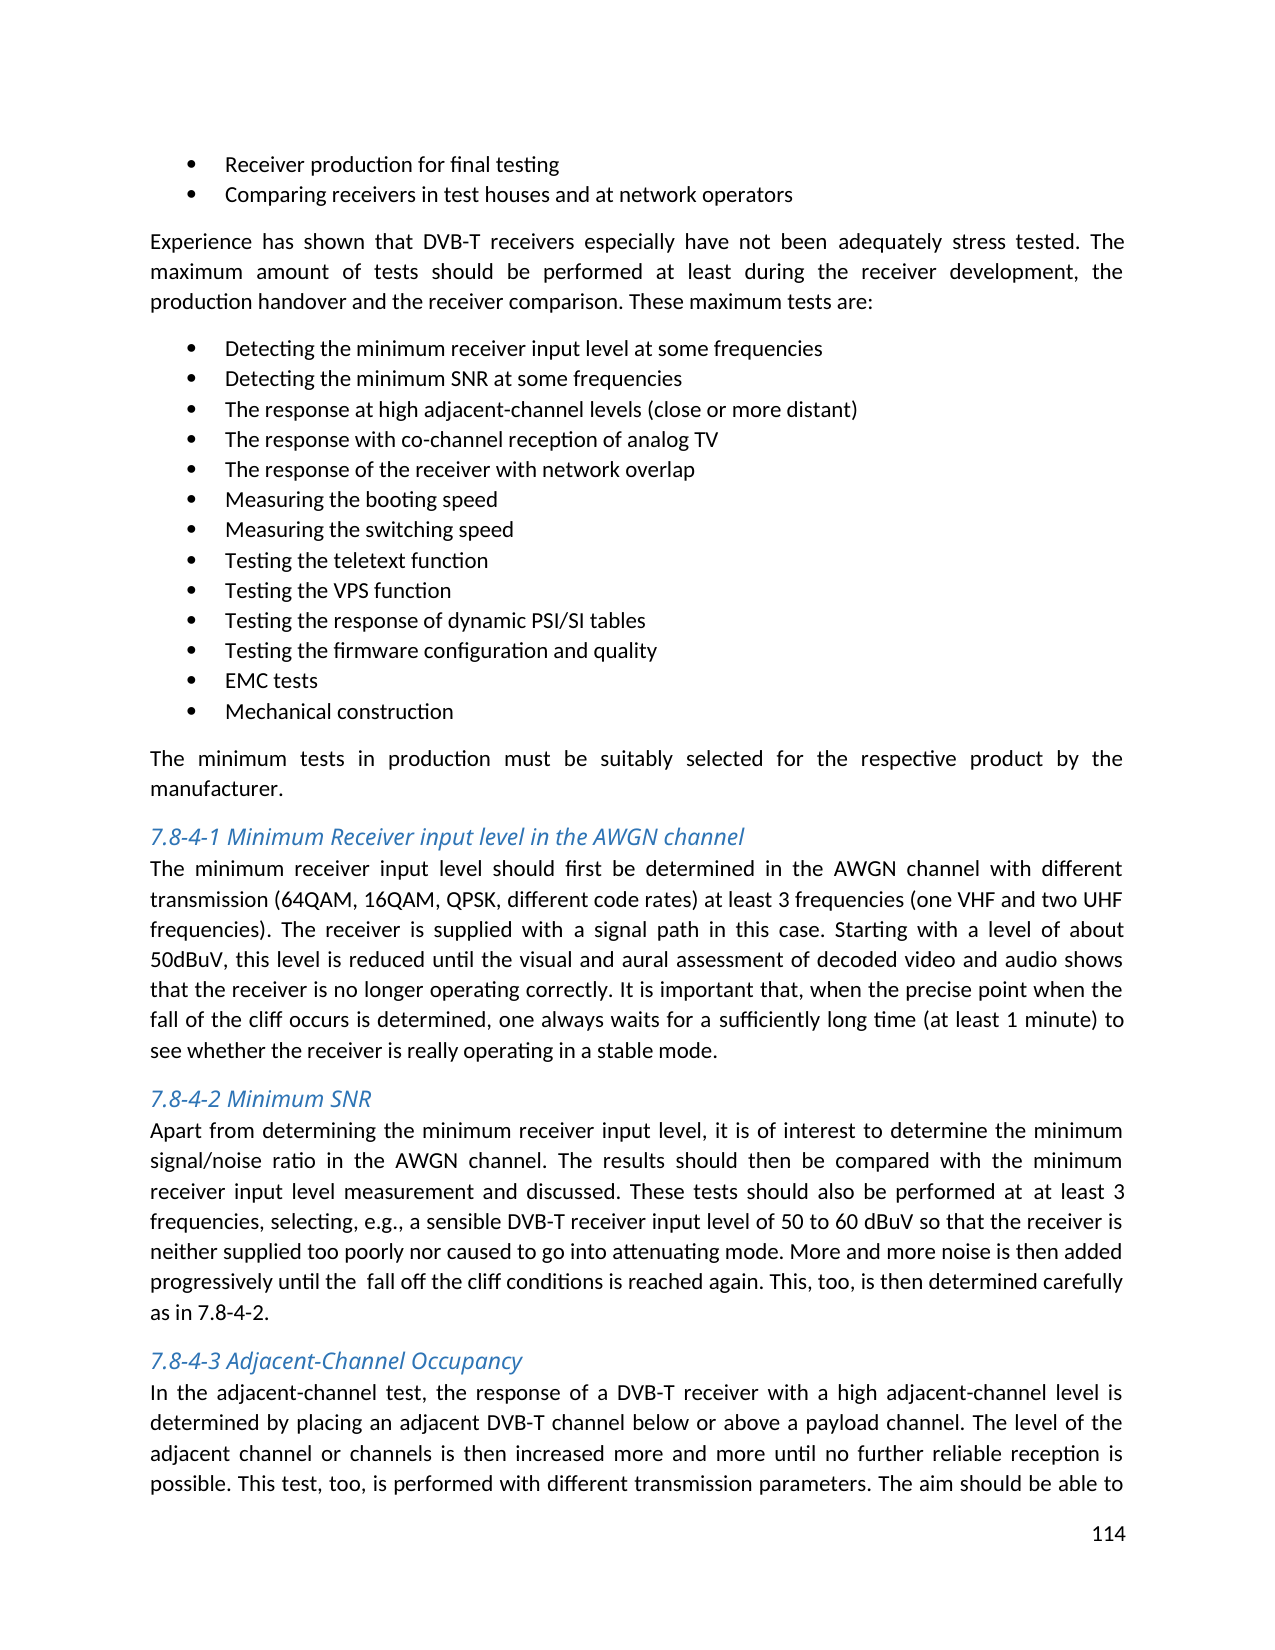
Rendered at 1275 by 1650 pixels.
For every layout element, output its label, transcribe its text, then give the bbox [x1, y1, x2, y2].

list Testing the firmware configuration and quality [187, 636, 1125, 664]
list Measuring the switching speed [187, 516, 1125, 544]
list Measuring the booting speed [187, 485, 1125, 513]
list EMC tests [187, 667, 1125, 695]
list Testing the VPS function [187, 576, 1125, 604]
text The minimum tests in production must be suitably selected for the respective product by the manufacturer. [150, 744, 1125, 802]
list Comparing receivers in test houses and at network operators [187, 180, 1125, 208]
list Testing the teletext function [187, 546, 1125, 574]
subtitle 7.8-4-3 Adjacent-Channel Occupancy [150, 1344, 1125, 1376]
list Receiver production for final testing [187, 150, 1125, 178]
text Experience has shown that DVB-T receivers especially have not been adequately stress tested. The maximum amount of tests should be performed at least during the receiver development, the production handover and the receiver comparison. These maximum tests are: [150, 227, 1125, 316]
list Detecting the minimum receiver input level at some frequencies [187, 334, 1125, 362]
list The response with co-channel reception of analog TV [187, 425, 1125, 453]
subtitle 7.8-4-1 Minimum Receiver input level in the AWGN channel [150, 821, 1125, 852]
text The minimum receiver input level should first be determined in the AWGN channel with different transmission (64QAM, 16QAM, QPSK, different code rates) at least 3 frequencies (one VHF and two UHF frequencies). The receiver is supplied with a signal path in this case. Starting with a level of about 50dBuV, this level is reduced until the visual and aural assessment of decoded video and audio shows that the receiver is no longer operating correctly. It is important that, when the precise point when the fall of the cliff occurs is determined, one always waits for a sufficiently long time (at least 1 minute) to see whether the receiver is really operating in a stable mode. [150, 854, 1125, 1064]
subtitle 7.8-4-2 Minimum SNR [150, 1083, 1125, 1114]
list Testing the response of dynamic PSI/SI tables [187, 606, 1125, 634]
list Detecting the minimum SNR at some frequencies [187, 364, 1125, 393]
list The response of the receiver with network overlap [187, 455, 1125, 483]
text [150, 1378, 1125, 1497]
list The response at high adjacent-channel levels (close or more distant) [187, 395, 1125, 423]
list Mechanical construction [187, 697, 1125, 725]
text Apart from determining the minimum receiver input level, it is of interest to determine the minimum signal/noise ratio in the AWGN channel. The results should then be compared with the minimum receiver input level measurement and discussed. These tests should also be performed at at least 3 frequencies, selecting, e.g., a sensible DVB-T receiver input level of 50 to 60 dBuV so that the receiver is neither supplied too poorly nor caused to go into attenuating mode. More and more noise is then added progressively until the fall off the cliff conditions is reached again. This, too, is then determined carefully as in 7.8-4-2. [150, 1116, 1125, 1326]
